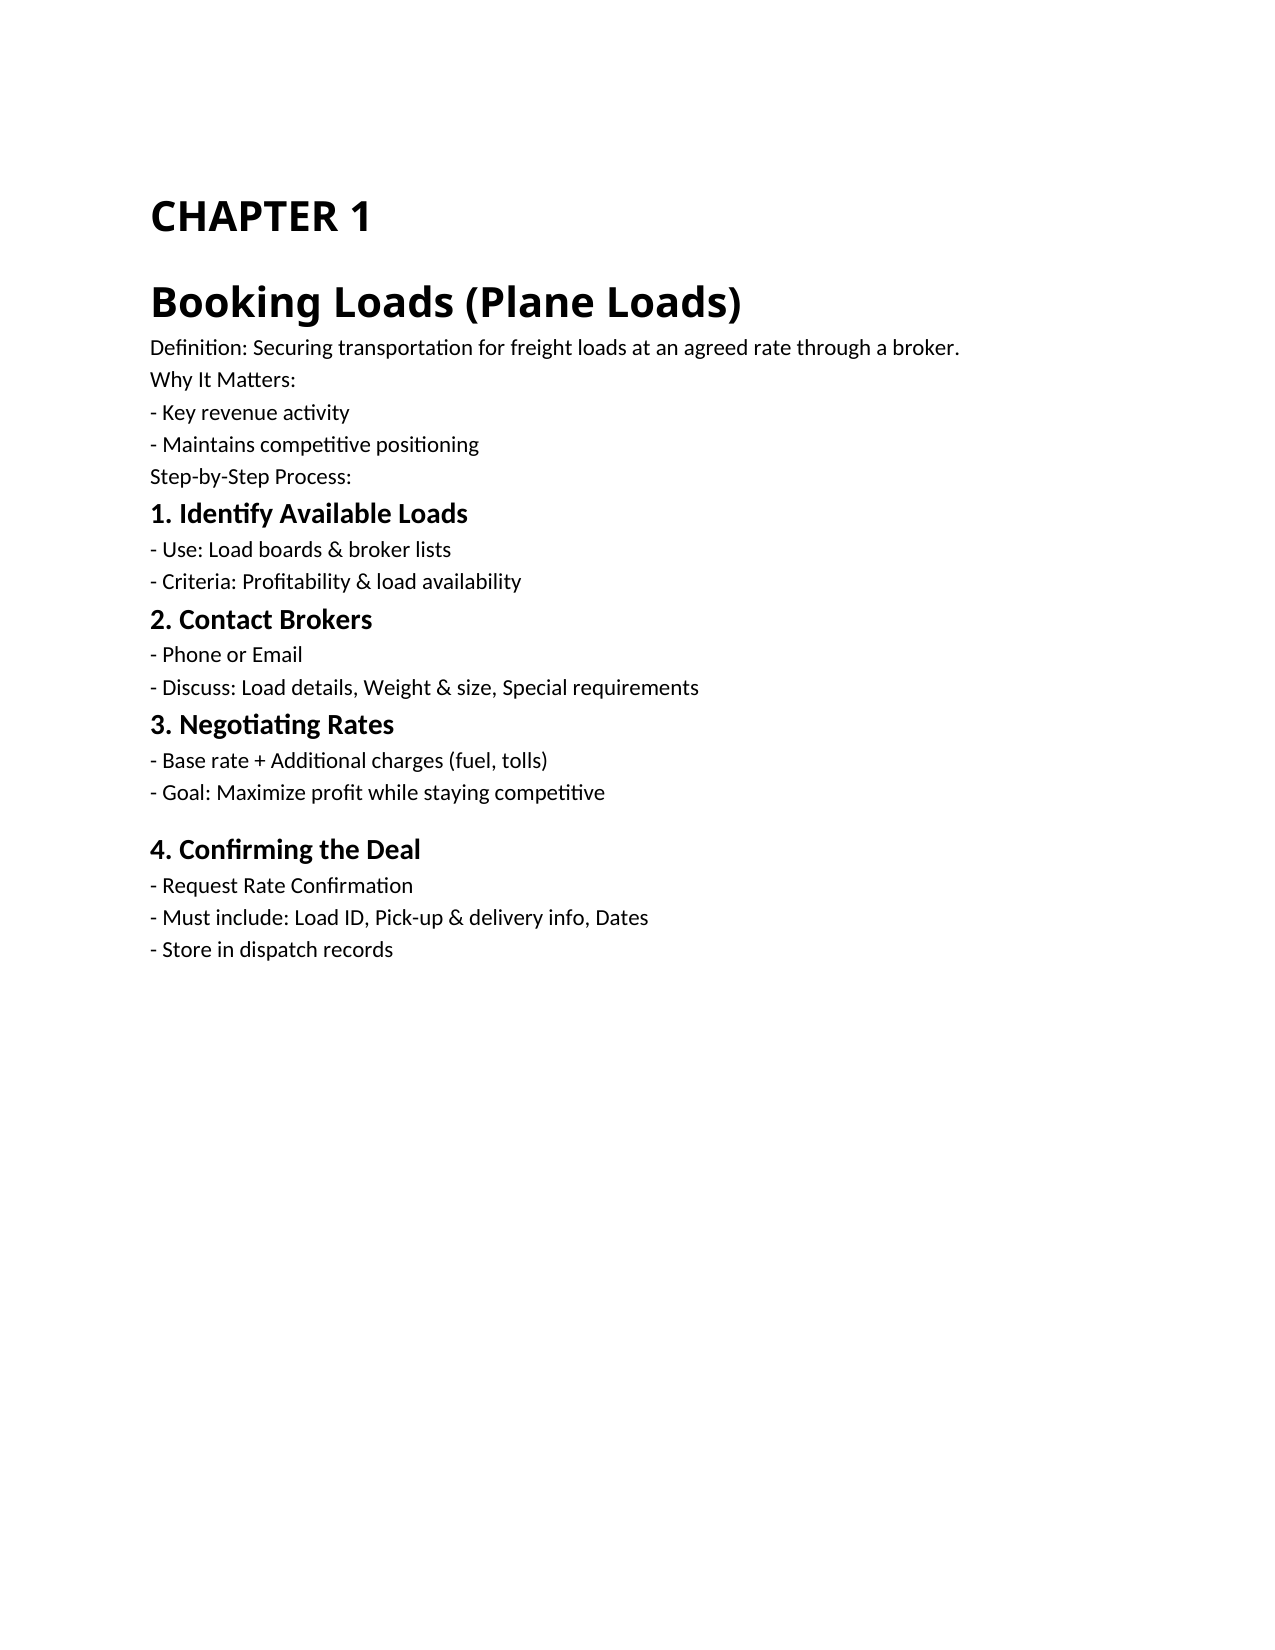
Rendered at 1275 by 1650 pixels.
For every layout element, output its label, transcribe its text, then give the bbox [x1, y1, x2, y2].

text Booking Loads (Plane Loads) Definition: Securing transportation for freight loads at an agreed rate through a broker. Why It Matters: - Key revenue activity - Maintains competitive positioning Step-by-Step Process: 1. Identify Available Loads - Use: Load boards & broker lists - Criteria: Profitability & load availability 2. Contact Brokers - Phone or Email - Discuss: Load details, Weight & size, Special requirements 3. Negotiating Rates - Base rate + Additional charges (fuel, tolls) - Goal: Maximize profit while staying competitive [150, 272, 1125, 806]
text 4. Confirming the Deal - Request Rate Confirmation - Must include: Load ID, Pick-up & delivery info, Dates - Store in dispatch records [150, 831, 1125, 963]
text CHAPTER 1 [150, 150, 1125, 243]
